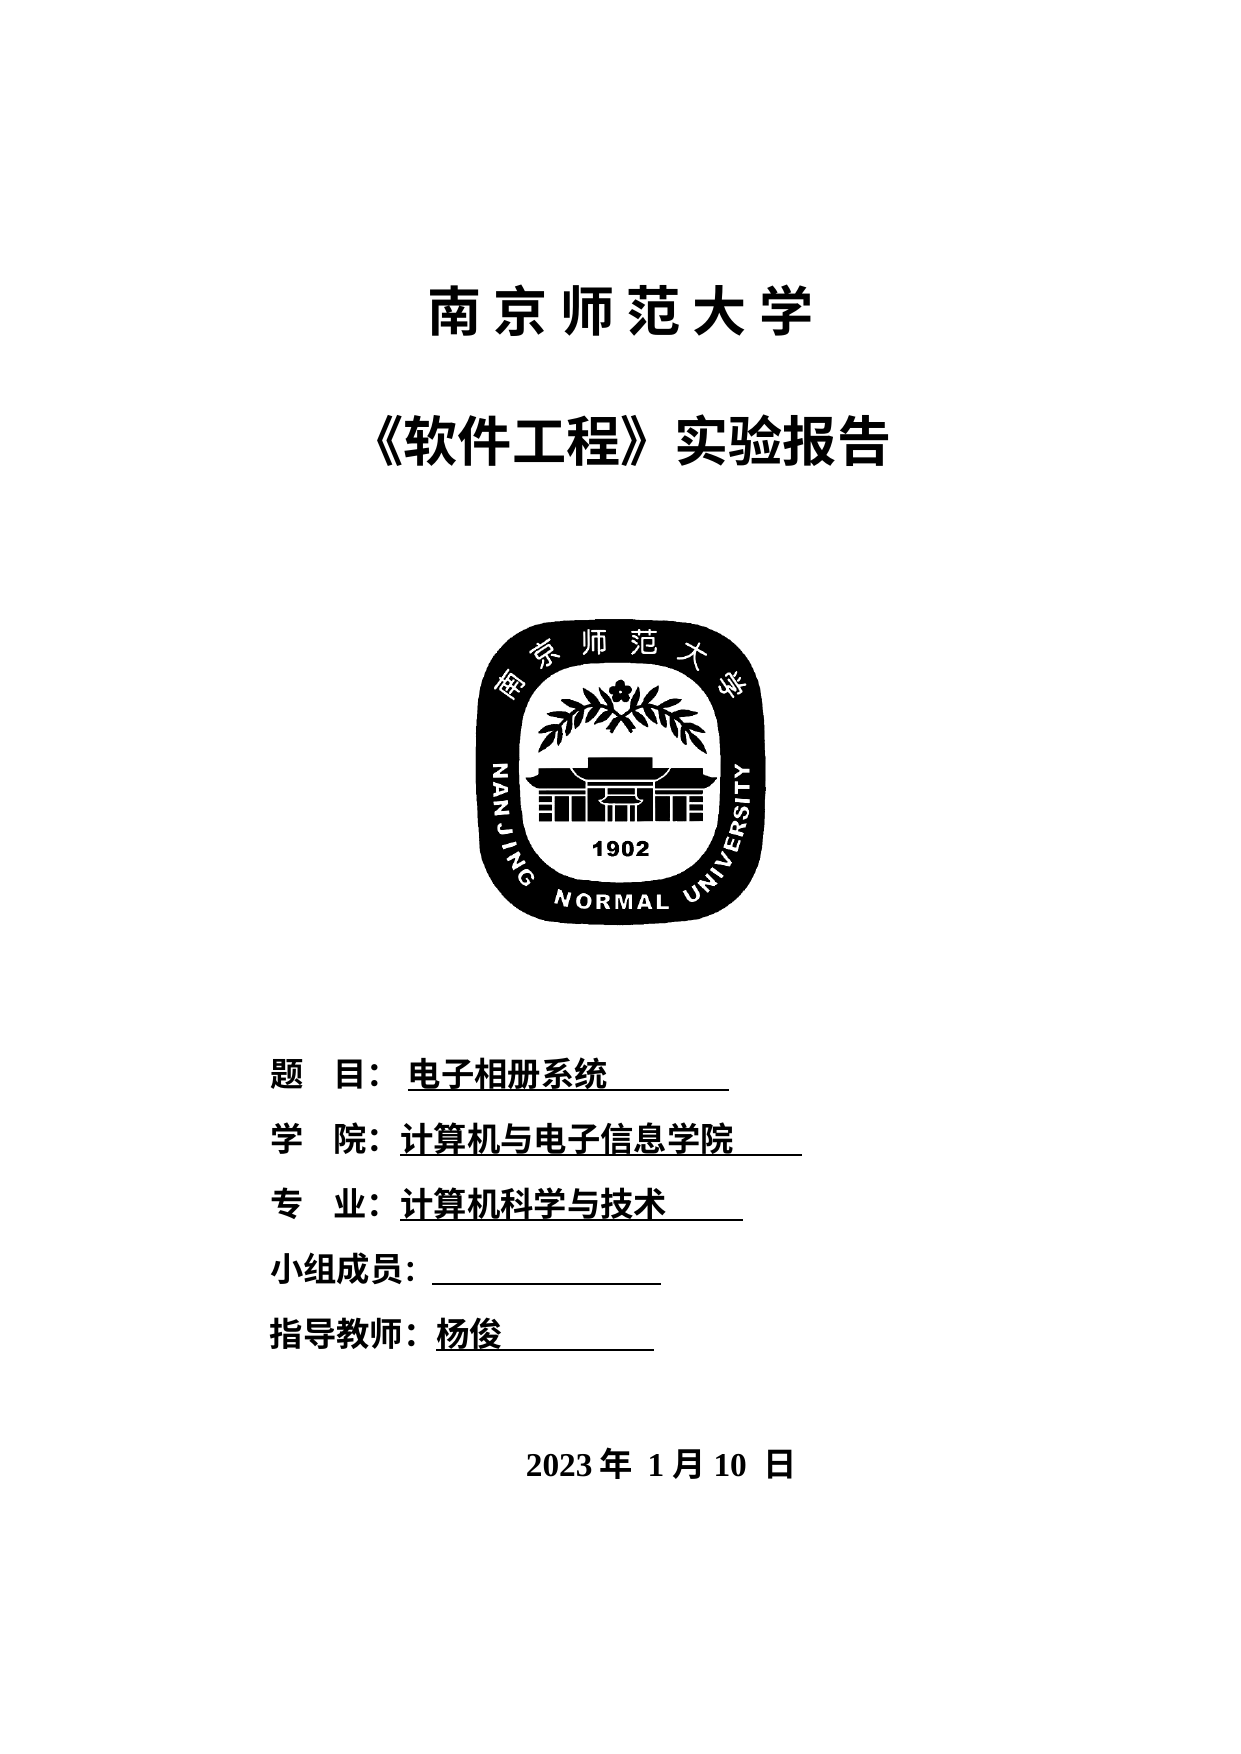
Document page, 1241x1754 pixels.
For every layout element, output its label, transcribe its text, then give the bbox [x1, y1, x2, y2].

text 小组成员： [187, 1234, 1053, 1299]
text 题 目： 电子相册系统 [187, 1039, 1053, 1104]
text 指导教师：杨俊 [187, 1299, 1053, 1364]
text 2023年 1 月 10 日 [187, 1429, 1053, 1494]
text 学 院：计算机与电子信息学院 [187, 1104, 1053, 1169]
text 《软件工程》实验报告 [187, 389, 1053, 487]
text 南 京 师 范 大 学 [187, 259, 1053, 357]
text 专 业：计算机科学与技术 [187, 1169, 1053, 1234]
